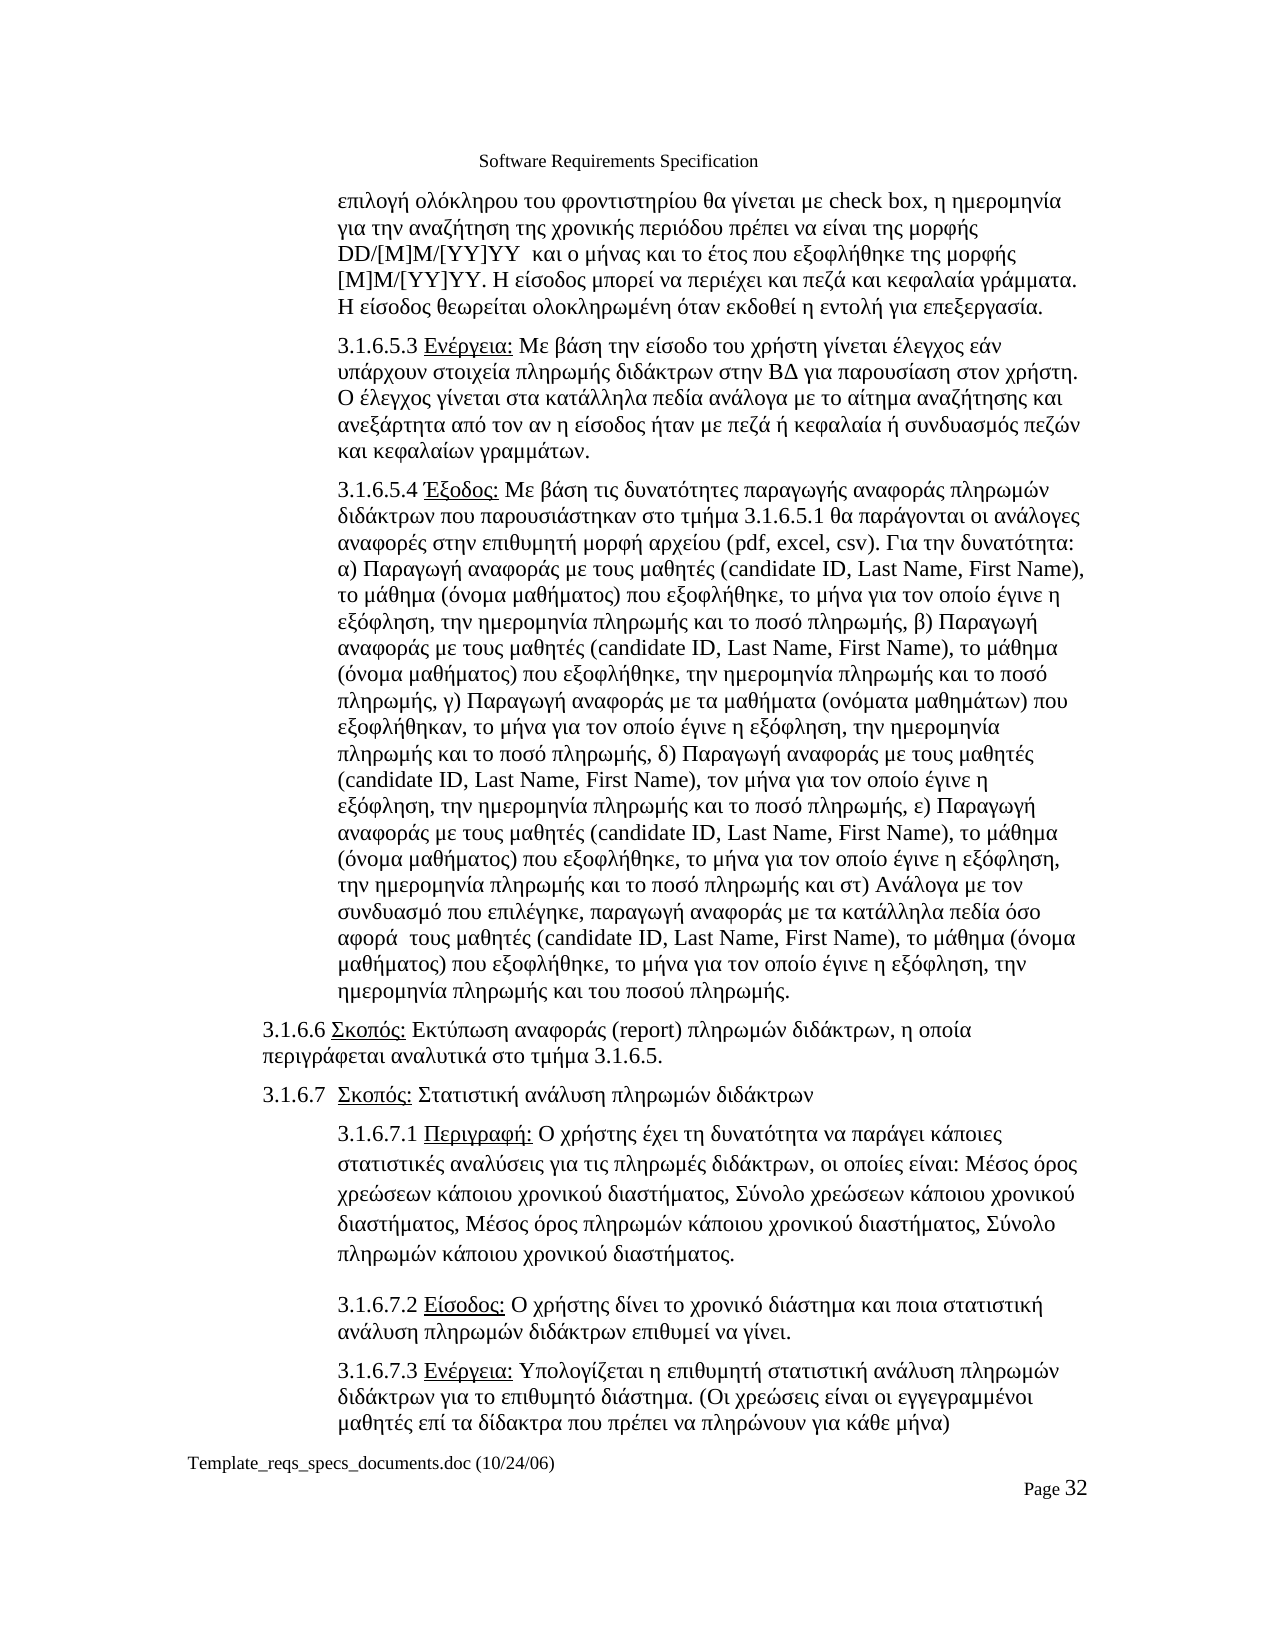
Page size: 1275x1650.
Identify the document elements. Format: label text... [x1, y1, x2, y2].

text 3.1.6.7.2 Είσοδος: Ο χρήστης δίνει το χρονικό διάστημα και ποια στατιστική ανάλυση πληρωμών διδάκτρων επιθυμεί να γίνει. [337, 1292, 1087, 1344]
text 3.1.6.5.4 Έξοδος: Με βάση τις δυνατότητες παραγωγής αναφοράς πληρωμών διδάκτρων που παρουσιάστηκαν στο τμήμα 3.1.6.5.1 θα παράγονται οι ανάλογες αναφορές στην επιθυμητή μορφή αρχείου (pdf, excel, csv). Για την δυνατότητα: α) Παραγωγή αναφοράς με τους μαθητές (candidate ID, Last Name, First Name), το μάθημα (όνομα μαθήματος) που εξοφλήθηκε, το μήνα για τον οποίο έγινε η εξόφληση, την ημερομηνία πληρωμής και το ποσό πληρωμής, β) Παραγωγή αναφοράς με τους μαθητές (candidate ID, Last Name, First Name), το μάθημα (όνομα μαθήματος) που εξοφλήθηκε, την ημερομηνία πληρωμής και το ποσό πληρωμής, γ) Παραγωγή αναφοράς με τα μαθήματα (ονόματα μαθημάτων) που εξοφλήθηκαν, το μήνα για τον οποίο έγινε η εξόφληση, την ημερομηνία πληρωμής και το ποσό πληρωμής, δ) Παραγωγή αναφοράς με τους μαθητές (candidate ID, Last Name, First Name), τον μήνα για τον οποίο έγινε η εξόφληση, την ημερομηνία πληρωμής και το ποσό πληρωμής, ε) Παραγωγή αναφοράς με τους μαθητές (candidate ID, Last Name, First Name), το μάθημα (όνομα μαθήματος) που εξοφλήθηκε, το μήνα για τον οποίο έγινε η εξόφληση, την ημερομηνία πληρωμής και το ποσό πληρωμής και στ) Ανάλογα με τον συνδυασμό που επιλέγηκε, παραγωγή αναφοράς με τα κατάλληλα πεδία όσο αφορά τους μαθητές (candidate ID, Last Name, First Name), το μάθημα (όνομα μαθήματος) που εξοφλήθηκε, το μήνα για τον οποίο έγινε η εξόφληση, την ημερομηνία πληρωμής και του ποσού πληρωμής. [337, 476, 1087, 1003]
text 3.1.6.7.1 Περιγραφή: Ο χρήστης έχει τη δυνατότητα να παράγει κάποιες στατιστικές αναλύσεις για τις πληρωμές διδάκτρων, οι οποίες είναι: Μέσος όρος χρεώσεων κάποιου χρονικού διαστήματος, Σύνολο χρεώσεων κάποιου χρονικού διαστήματος, Μέσος όρος πληρωμών κάποιου χρονικού διαστήματος, Σύνολο πληρωμών κάποιου χρονικού διαστήματος. [337, 1120, 1087, 1267]
text 3.1.6.7.3 Ενέργεια: Υπολογίζεται η επιθυμητή στατιστική ανάλυση πληρωμών διδάκτρων για το επιθυμητό διάστημα. (Οι χρεώσεις είναι οι εγγεγραμμένοι μαθητές επί τα δίδακτρα που πρέπει να πληρώνουν για κάθε μήνα) [337, 1357, 1087, 1436]
text 3.1.6.5.3 Ενέργεια: Με βάση την είσοδο του χρήστη γίνεται έλεγχος εάν υπάρχουν στοιχεία πληρωμής διδάκτρων στην ΒΔ για παρουσίαση στον χρήστη. Ο έλεγχος γίνεται στα κατάλληλα πεδία ανάλογα με το αίτημα αναζήτησης και ανεξάρτητα από τον αν η είσοδος ήταν με πεζά ή κεφαλαία ή συνδυασμός πεζών και κεφαλαίων γραμμάτων. [337, 332, 1087, 463]
text 3.1.6.6 Σκοπός: Εκτύπωση αναφοράς (report) πληρωμών διδάκτρων, η οποία περιγράφεται αναλυτικά στο τμήμα 3.1.6.5. [262, 1016, 1087, 1068]
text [337, 187, 1087, 319]
list Σκοπός: Στατιστική ανάλυση πληρωμών διδάκτρων [262, 1081, 1087, 1107]
